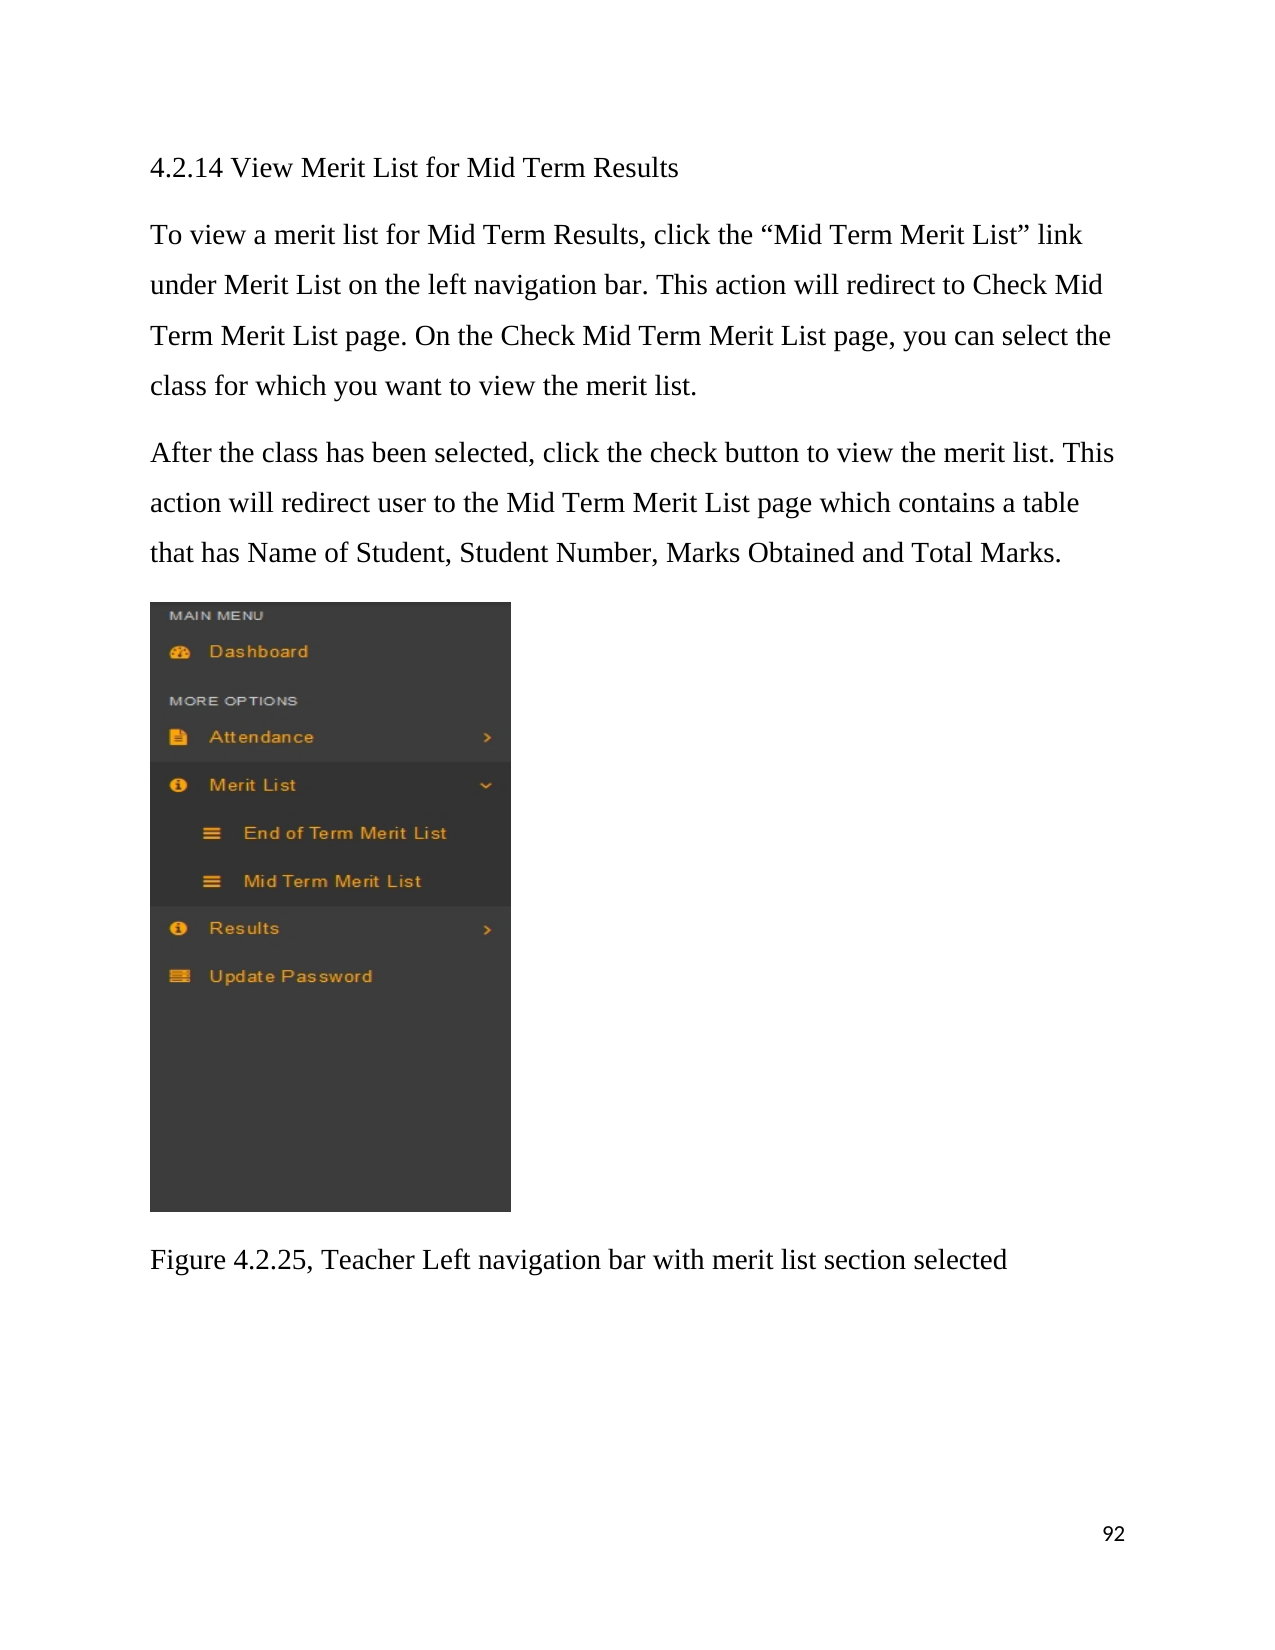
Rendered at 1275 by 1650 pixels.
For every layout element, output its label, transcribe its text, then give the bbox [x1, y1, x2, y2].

picture [150, 602, 511, 1212]
text 4.2.14 View Merit List for Mid Term Results [150, 150, 1125, 183]
text To view a merit list for Mid Term Results, click the “Mid Term Merit List” link under Merit List on the left navigation bar. This action will redirect to Check Mid Term Merit List page. On the Check Mid Term Merit List page, you can select the class for which you want to view the merit list. [150, 217, 1125, 401]
text After the class has been selected, click the check button to view the merit list. This action will redirect user to the Mid Term Merit List page which contains a table that has Name of Student, Student Number, Marks Obtained and Total Marks. [150, 435, 1125, 569]
text Figure 4.2.25, Teacher Left navigation bar with merit list section selected [150, 1242, 1125, 1276]
